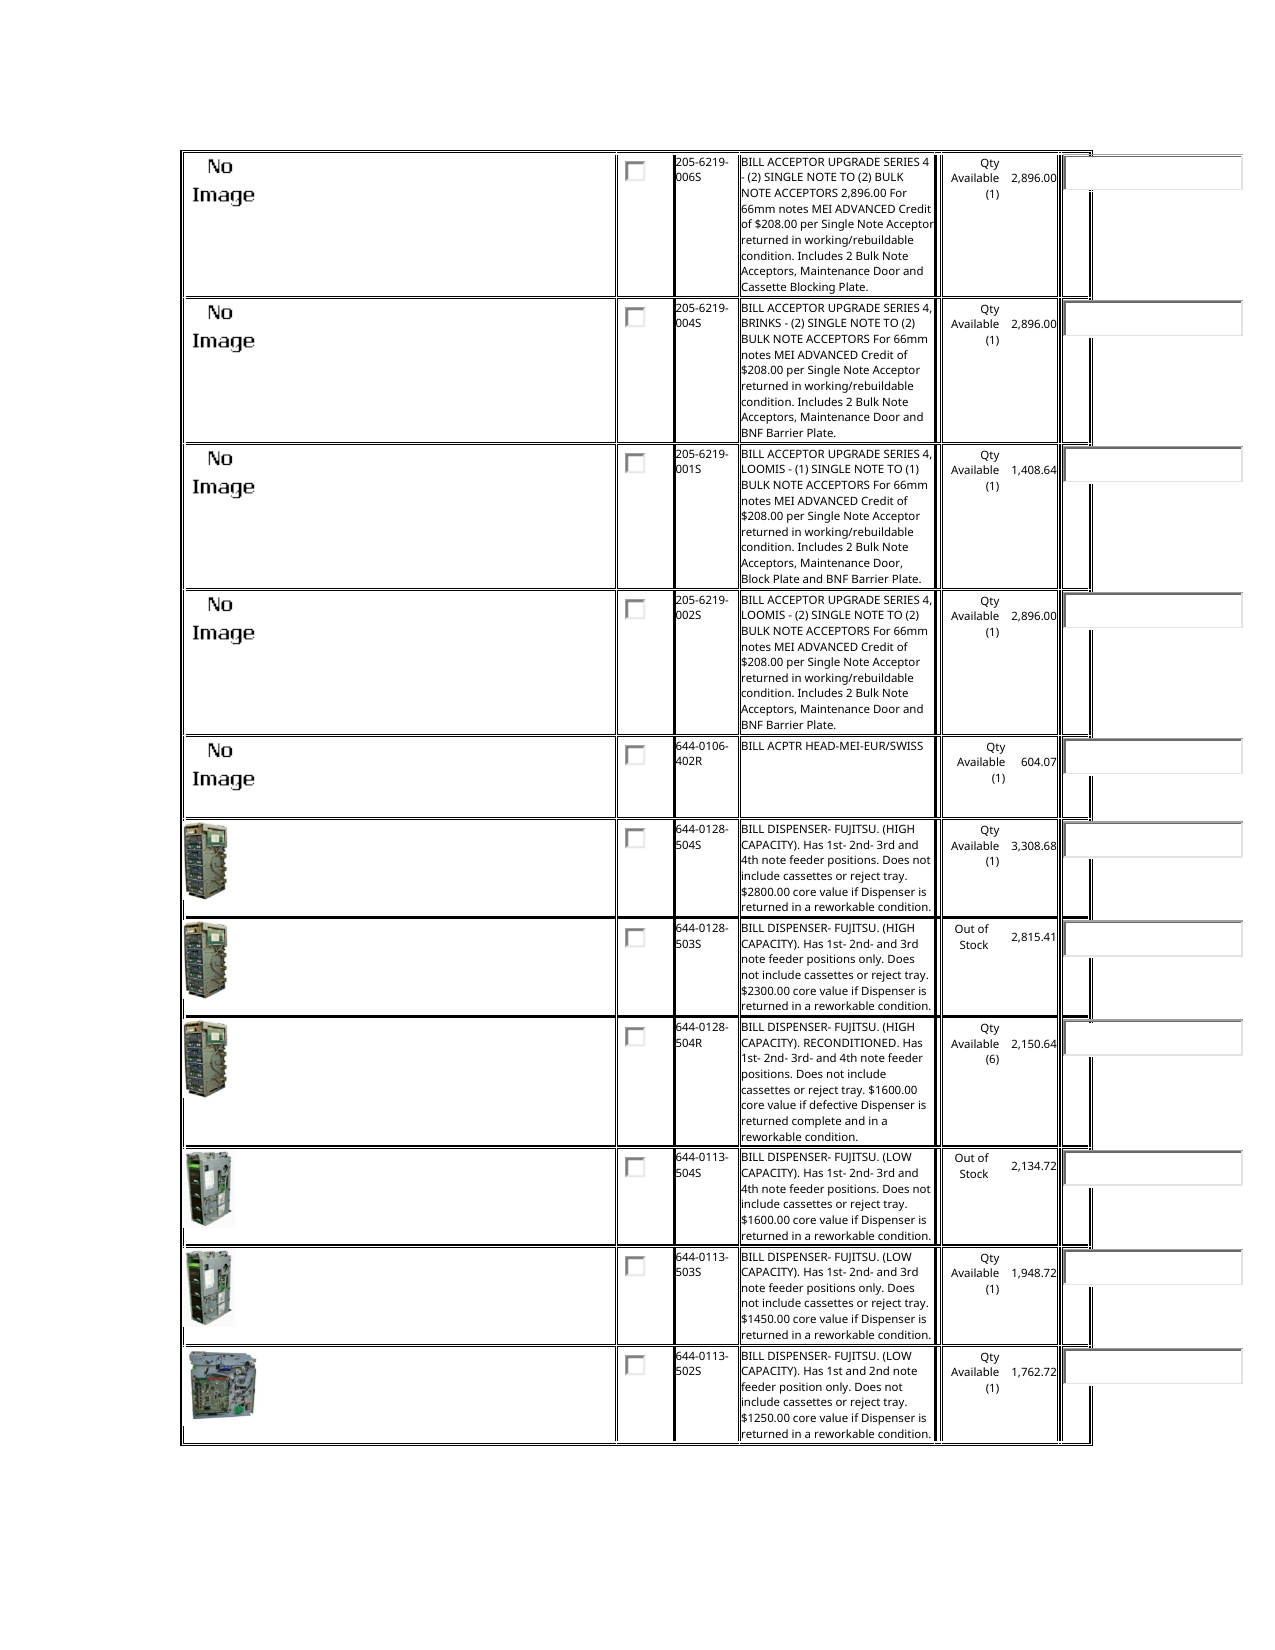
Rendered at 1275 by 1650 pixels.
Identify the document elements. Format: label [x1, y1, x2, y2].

picture [182, 1248, 236, 1327]
picture [182, 1347, 261, 1426]
picture [182, 821, 228, 900]
picture [182, 1019, 228, 1098]
picture [182, 737, 261, 816]
picture [182, 591, 261, 670]
picture [182, 920, 228, 999]
table_header [177, 148, 1098, 1448]
picture [182, 1149, 236, 1228]
picture [182, 445, 261, 524]
picture [182, 153, 261, 232]
picture [182, 300, 261, 378]
